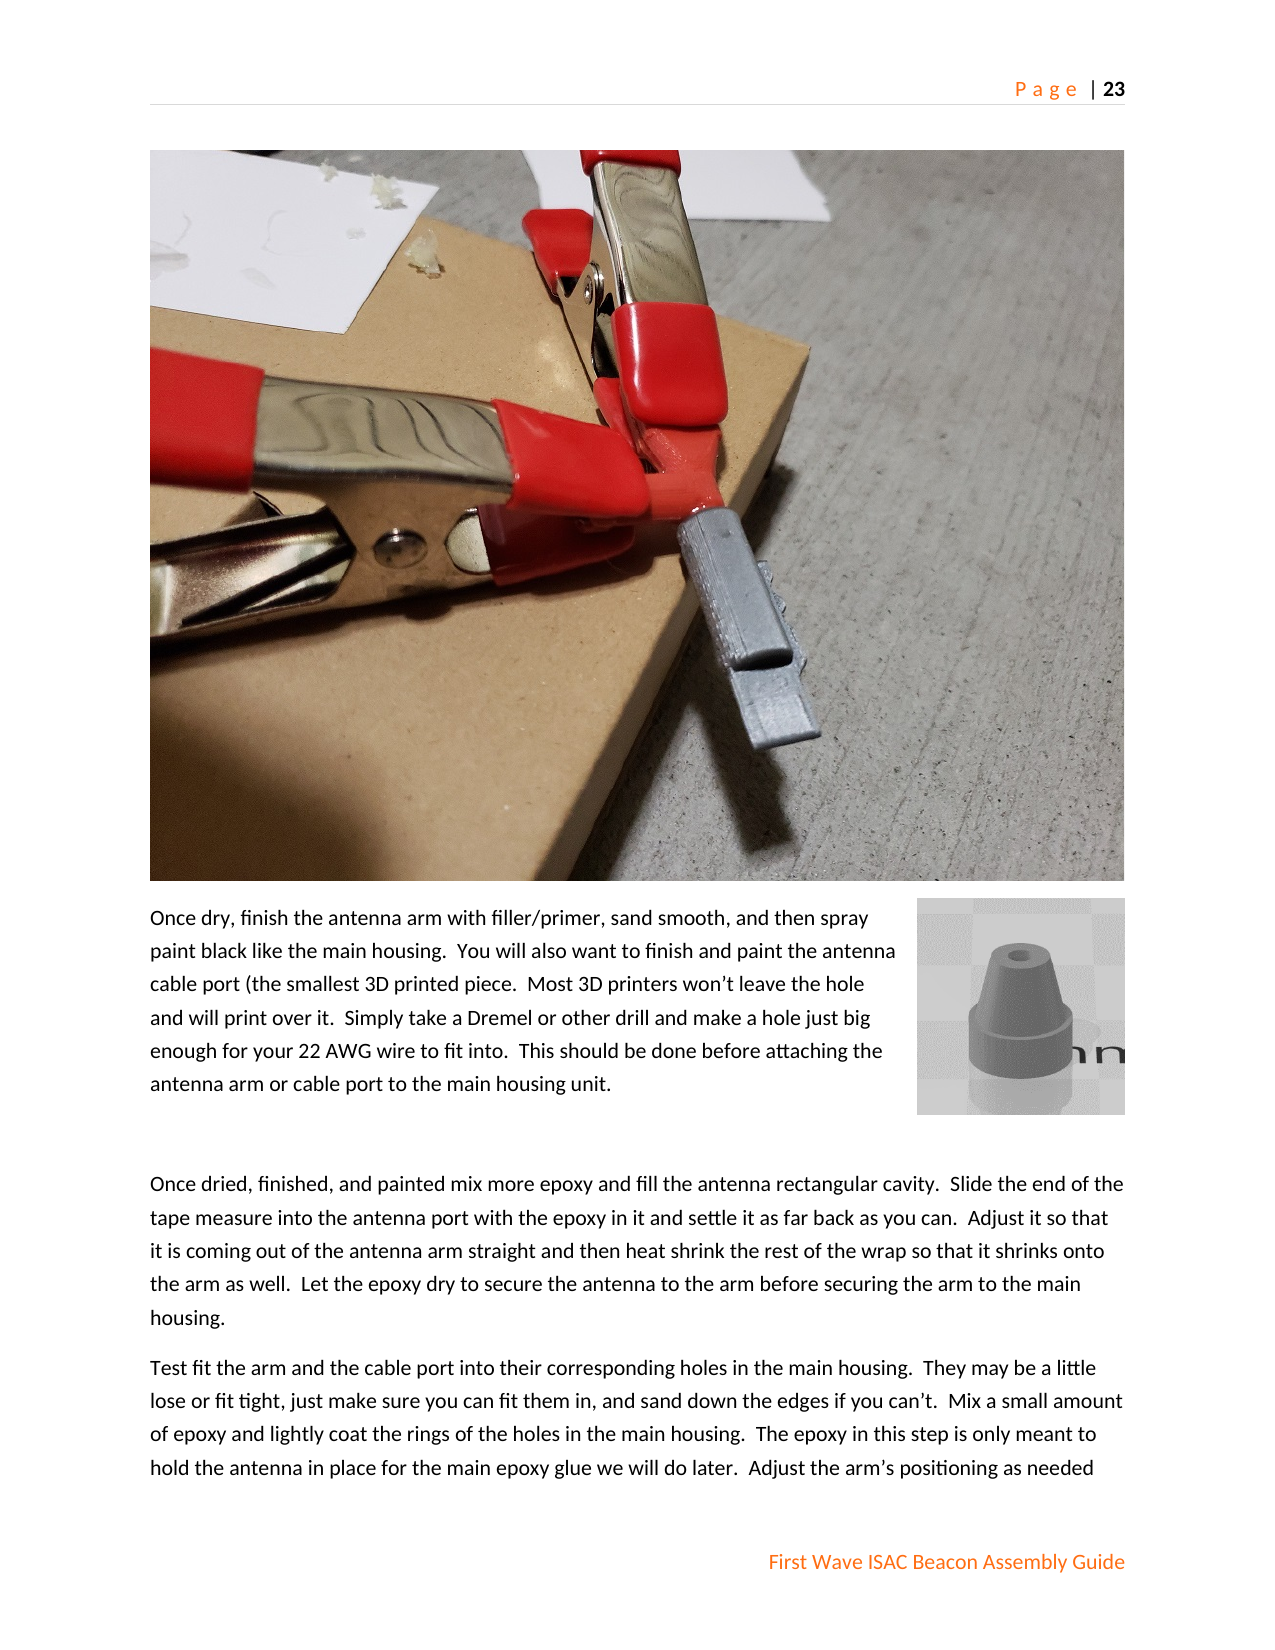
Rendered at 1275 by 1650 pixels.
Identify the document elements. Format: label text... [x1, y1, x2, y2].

text Once dried, finished, and painted mix more epoxy and fill the antenna rectangular cavity. Slide the end of the tape measure into the antenna port with the epoxy in it and settle it as far back as you can. Adjust it so that it is coming out of the antenna arm straight and then heat shrink the rest of the wrap so that it shrinks onto the arm as well. Let the epoxy dry to secure the antenna to the arm before securing the arm to the main housing. [150, 1171, 1125, 1331]
text Once dry, finish the antenna arm with filler/primer, sand smooth, and then spray paint black like the main housing. You will also want to finish and paint the antenna cable port (the smallest 3D printed piece. Most 3D printers won’t leave the hole and will print over it. Simply take a Dremel or other drill and make a hole just big enough for your 22 AWG wire to fit into. This should be done before attaching the antenna arm or cable port to the main housing unit. [150, 904, 917, 1097]
picture [917, 898, 1125, 1115]
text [150, 1354, 1125, 1481]
picture [150, 150, 1125, 881]
